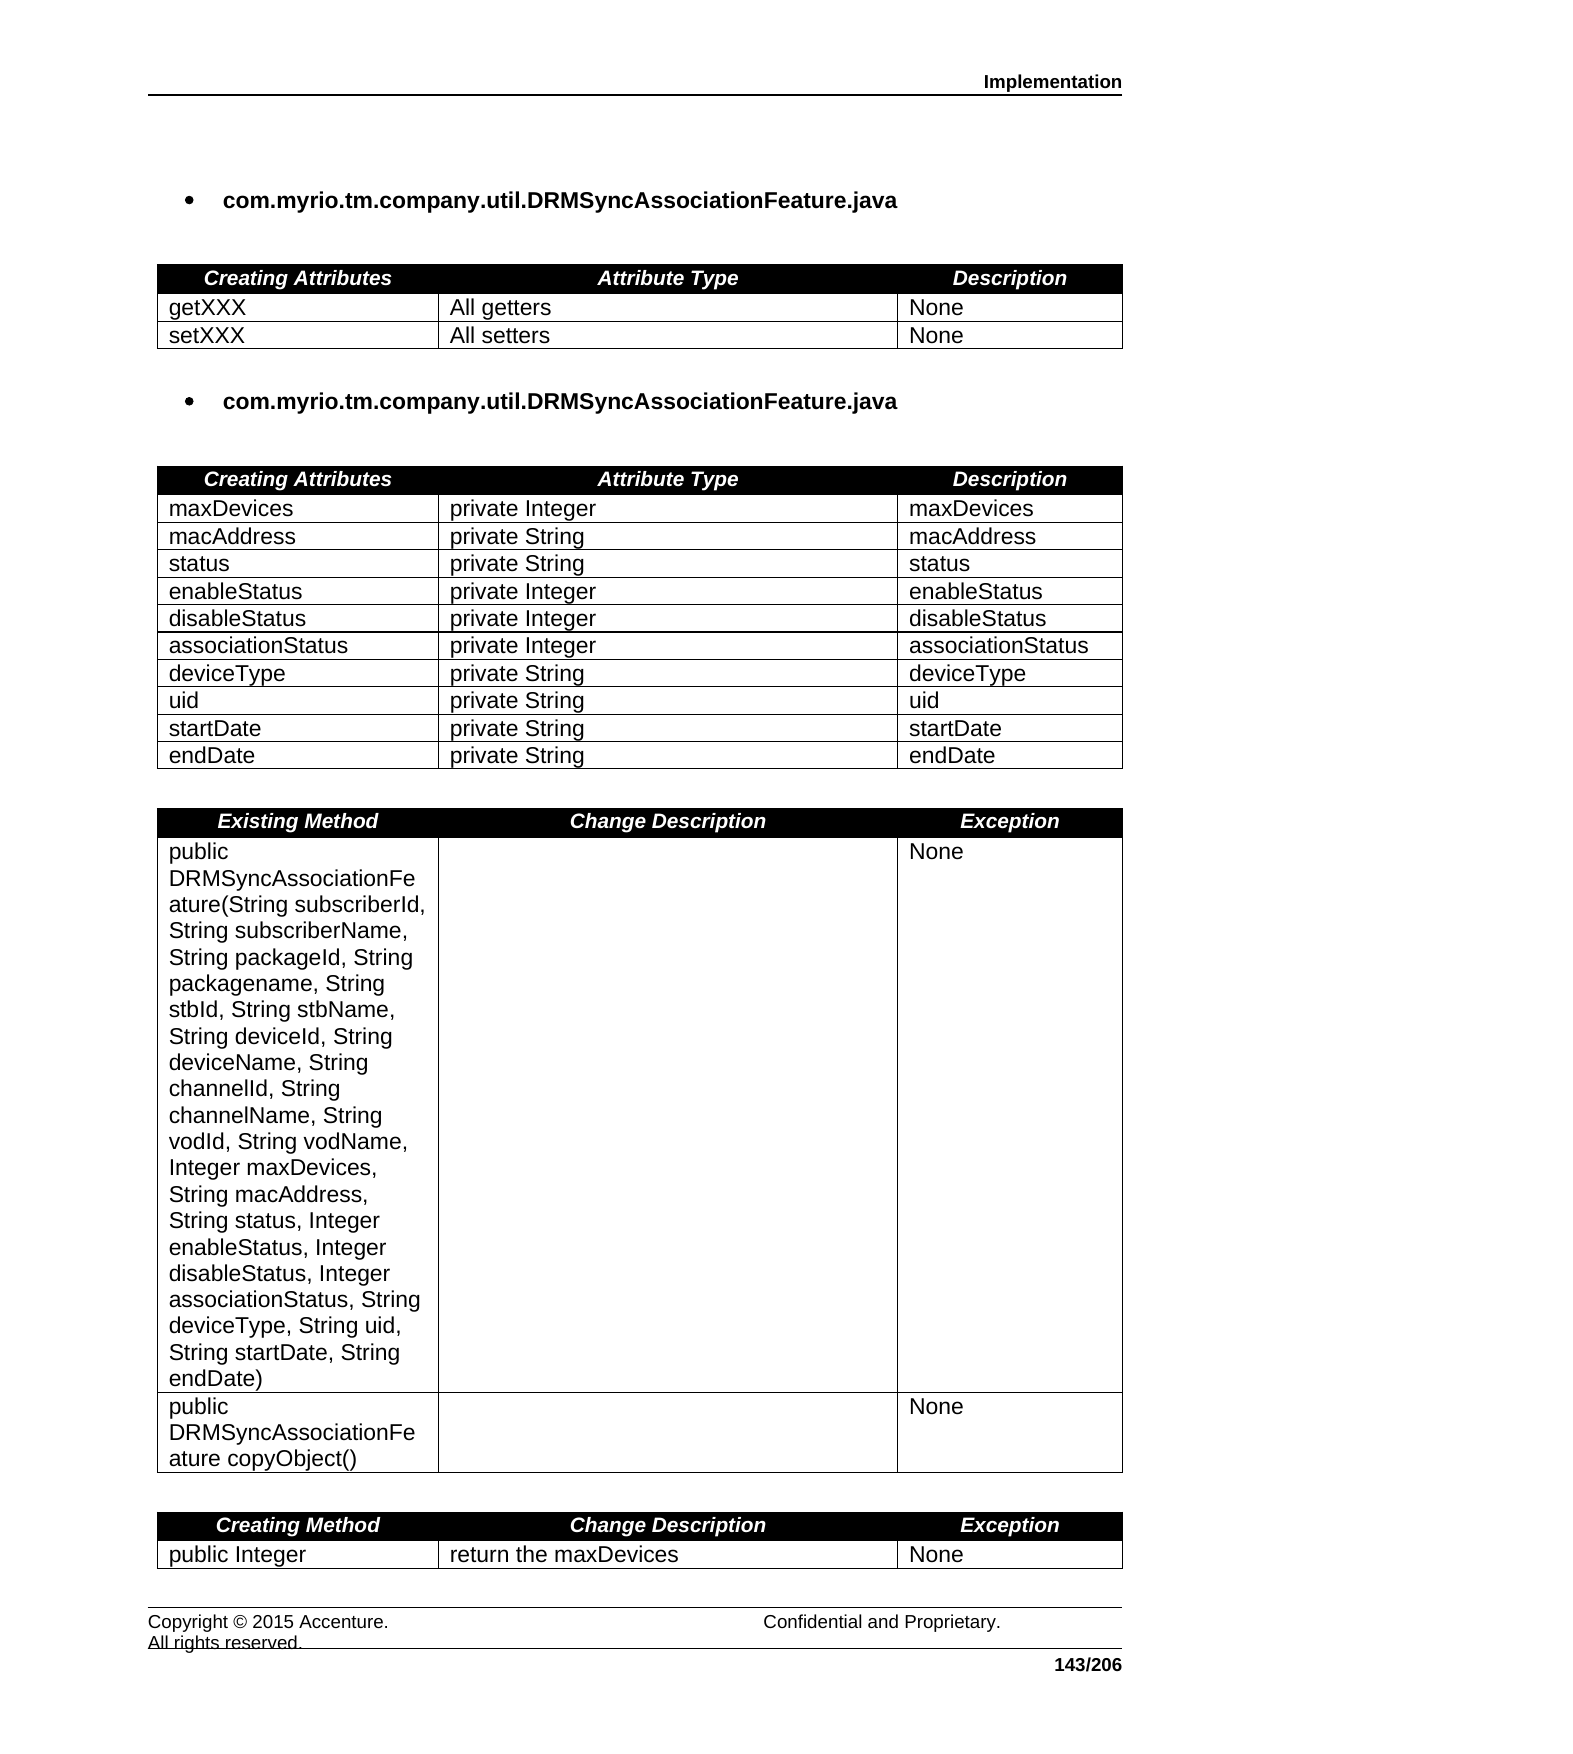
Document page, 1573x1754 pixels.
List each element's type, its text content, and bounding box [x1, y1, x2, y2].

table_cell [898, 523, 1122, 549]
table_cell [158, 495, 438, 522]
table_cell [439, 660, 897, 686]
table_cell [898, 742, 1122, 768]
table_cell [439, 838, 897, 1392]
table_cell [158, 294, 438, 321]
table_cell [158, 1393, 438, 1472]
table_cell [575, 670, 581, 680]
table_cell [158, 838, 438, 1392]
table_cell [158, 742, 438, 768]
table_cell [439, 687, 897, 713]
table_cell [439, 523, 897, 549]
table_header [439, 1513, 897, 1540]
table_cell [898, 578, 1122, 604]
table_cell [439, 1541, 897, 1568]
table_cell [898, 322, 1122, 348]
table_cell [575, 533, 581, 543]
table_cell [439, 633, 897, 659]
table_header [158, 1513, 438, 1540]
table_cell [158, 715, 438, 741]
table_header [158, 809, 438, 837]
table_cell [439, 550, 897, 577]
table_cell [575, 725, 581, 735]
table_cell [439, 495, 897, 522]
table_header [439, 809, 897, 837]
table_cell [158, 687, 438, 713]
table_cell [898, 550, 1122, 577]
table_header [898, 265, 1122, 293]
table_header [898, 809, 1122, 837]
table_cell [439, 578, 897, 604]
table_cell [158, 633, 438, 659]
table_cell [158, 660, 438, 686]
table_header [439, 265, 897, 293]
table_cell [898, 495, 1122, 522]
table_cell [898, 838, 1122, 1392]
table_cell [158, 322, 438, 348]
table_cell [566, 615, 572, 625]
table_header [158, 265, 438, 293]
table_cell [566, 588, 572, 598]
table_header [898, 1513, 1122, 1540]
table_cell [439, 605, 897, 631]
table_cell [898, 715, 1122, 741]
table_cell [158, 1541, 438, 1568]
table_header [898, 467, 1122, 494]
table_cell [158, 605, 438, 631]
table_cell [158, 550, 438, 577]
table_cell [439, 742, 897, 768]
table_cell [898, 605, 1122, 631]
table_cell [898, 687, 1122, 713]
list com.myrio.tm.company.util.DRMSyncAssociationFeature.java [185, 388, 1122, 414]
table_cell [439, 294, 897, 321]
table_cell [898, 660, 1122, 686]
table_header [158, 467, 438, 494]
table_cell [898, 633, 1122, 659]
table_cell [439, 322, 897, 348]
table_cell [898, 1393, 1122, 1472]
list com.myrio.tm.company.util.DRMSyncAssociationFeature.java [185, 187, 1122, 213]
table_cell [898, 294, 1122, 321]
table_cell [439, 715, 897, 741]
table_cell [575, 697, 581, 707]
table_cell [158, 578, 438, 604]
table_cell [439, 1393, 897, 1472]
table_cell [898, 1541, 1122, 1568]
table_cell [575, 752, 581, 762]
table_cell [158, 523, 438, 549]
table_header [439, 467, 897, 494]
